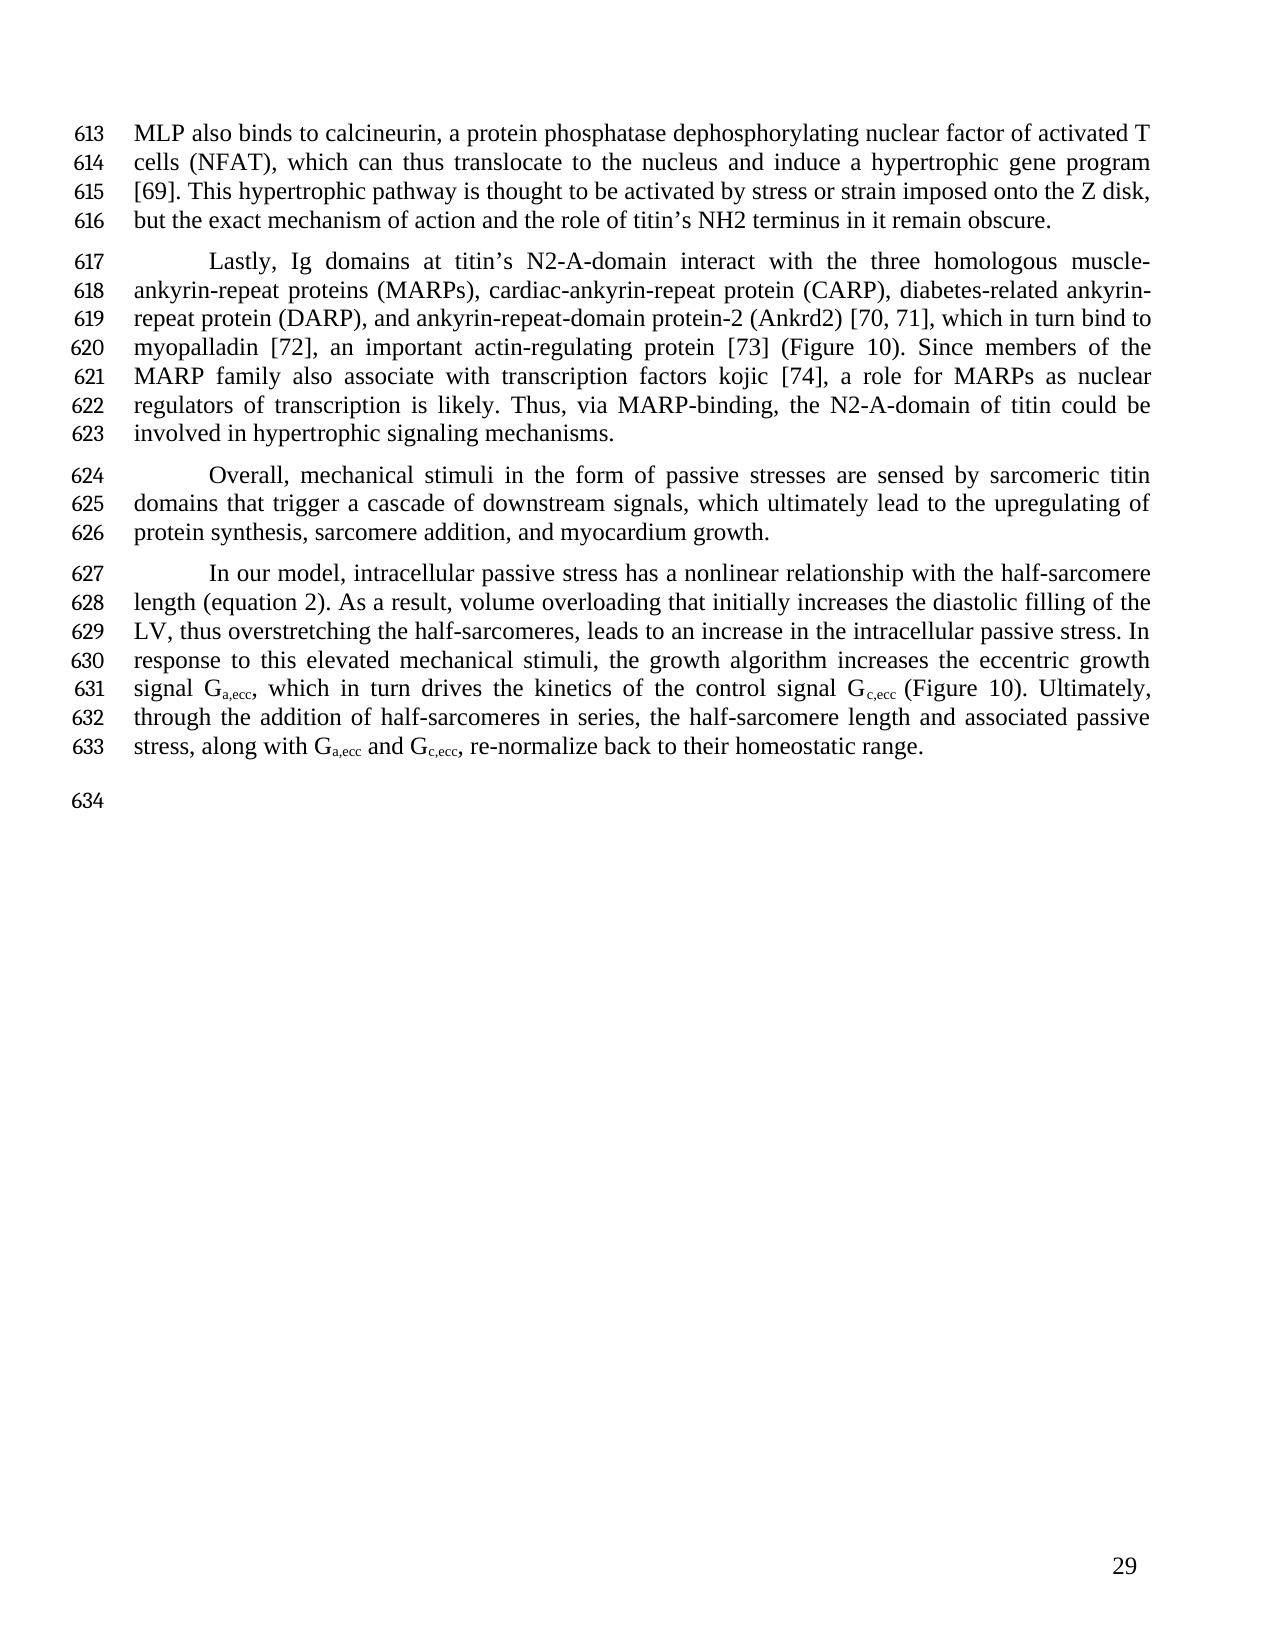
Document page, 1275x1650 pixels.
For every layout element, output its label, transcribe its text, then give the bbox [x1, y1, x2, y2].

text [133, 118, 1152, 233]
text Overall, mechanical stimuli in the form of passive stresses are sensed by sarcomeric titin domains that trigger a cascade of downstream signals, which ultimately lead to the upregulating of protein synthesis, sarcomere addition, and myocardium growth. [133, 460, 1152, 546]
